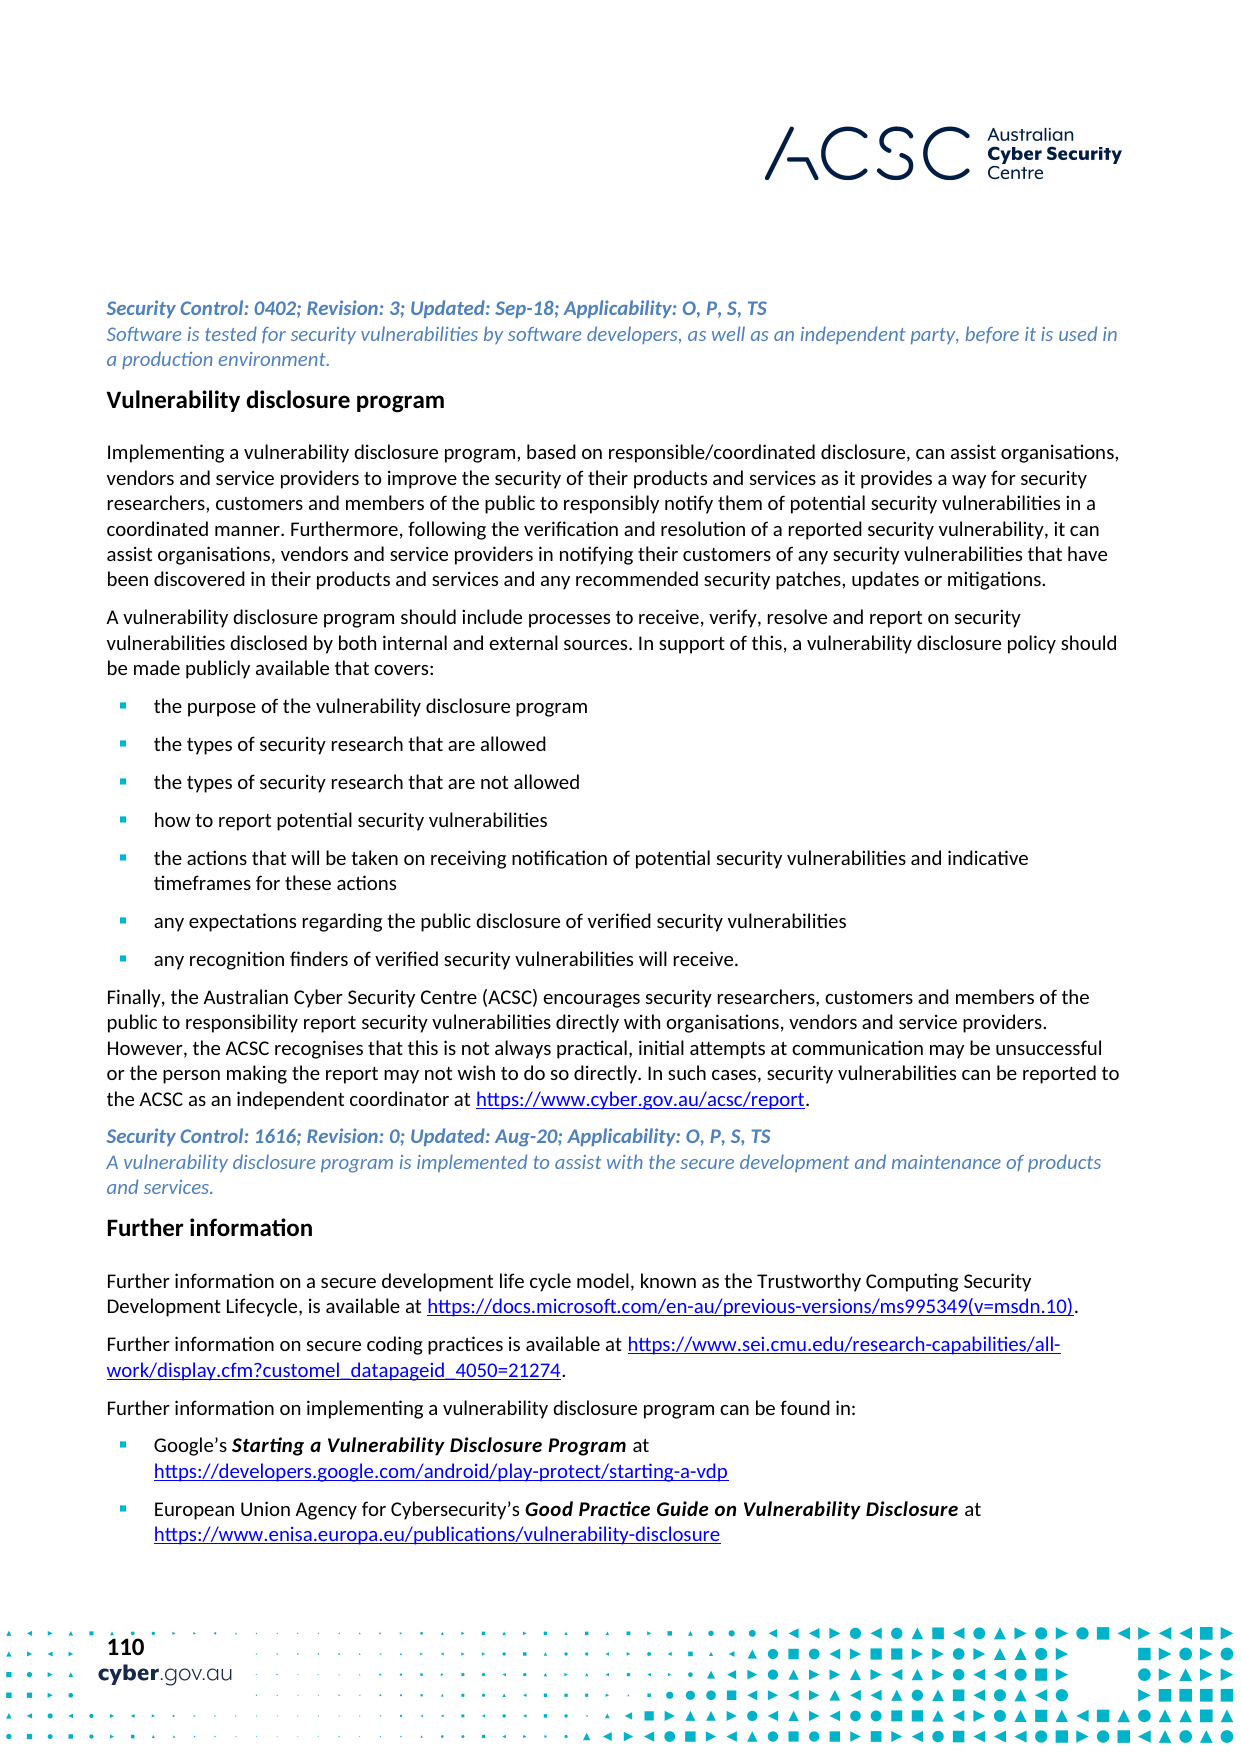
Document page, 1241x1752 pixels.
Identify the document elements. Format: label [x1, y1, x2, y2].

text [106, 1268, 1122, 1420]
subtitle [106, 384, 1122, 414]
picture [0, 0, 1240, 317]
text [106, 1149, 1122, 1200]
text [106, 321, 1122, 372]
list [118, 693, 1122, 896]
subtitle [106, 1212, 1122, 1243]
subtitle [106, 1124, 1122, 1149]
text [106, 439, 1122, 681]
picture [0, 1624, 1237, 1747]
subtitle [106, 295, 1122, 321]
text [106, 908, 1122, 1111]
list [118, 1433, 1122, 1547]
